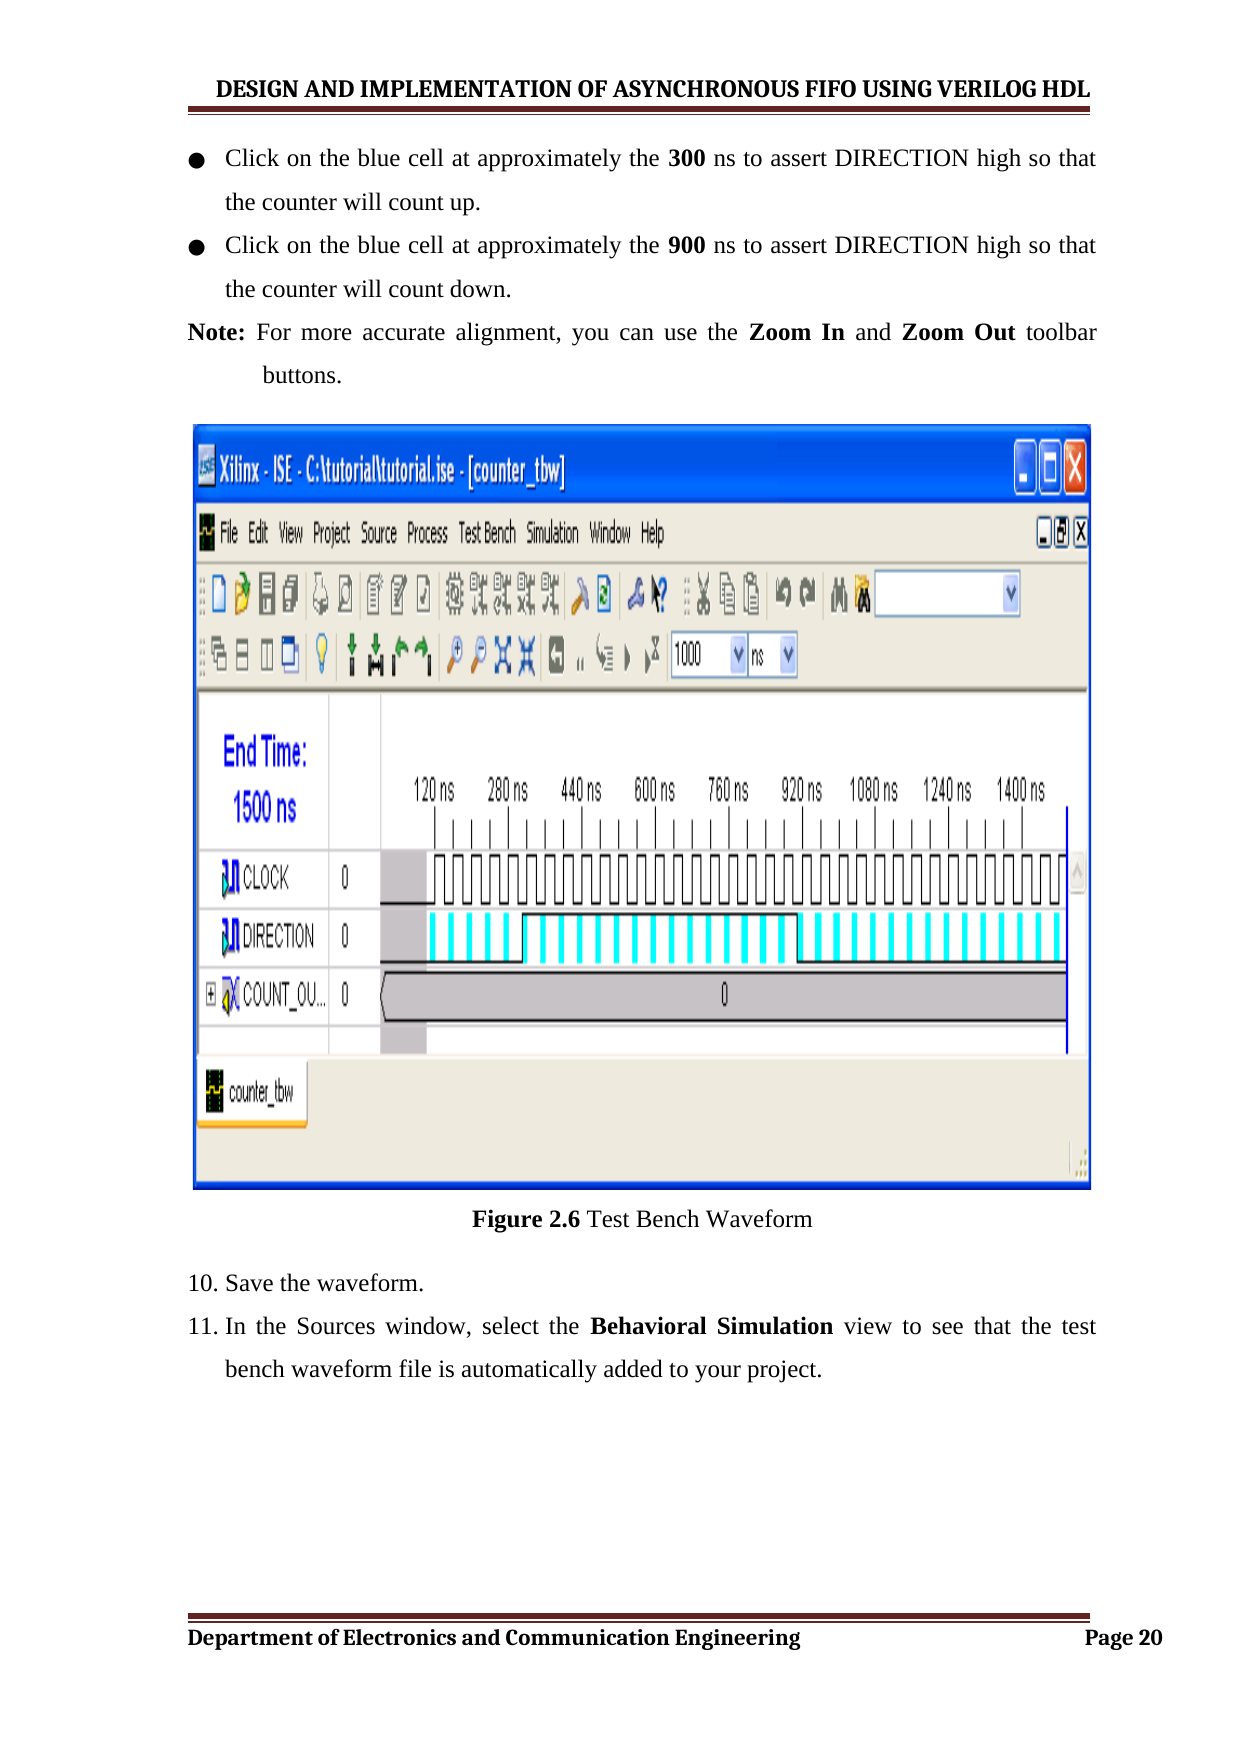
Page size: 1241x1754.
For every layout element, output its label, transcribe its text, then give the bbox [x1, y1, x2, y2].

text Note: For more accurate alignment, you can use the Zoom In and Zoom Out toolbar buttons. [187, 317, 1097, 389]
text 10. Save the waveform. [187, 1268, 1097, 1297]
text Figure 2.6 Test Bench Waveform [187, 1204, 1097, 1233]
text 11. In the Sources window, select the Behavioral Simulation view to see that the test bench waveform file is automatically added to your project. [187, 1311, 1097, 1383]
list Click on the blue cell at approximately the 300 ns to assert DIRECTION high so that the counter will count up. [187, 143, 1097, 216]
list Click on the blue cell at approximately the 900 ns to assert DIRECTION high so that the counter will count down. [187, 230, 1097, 303]
